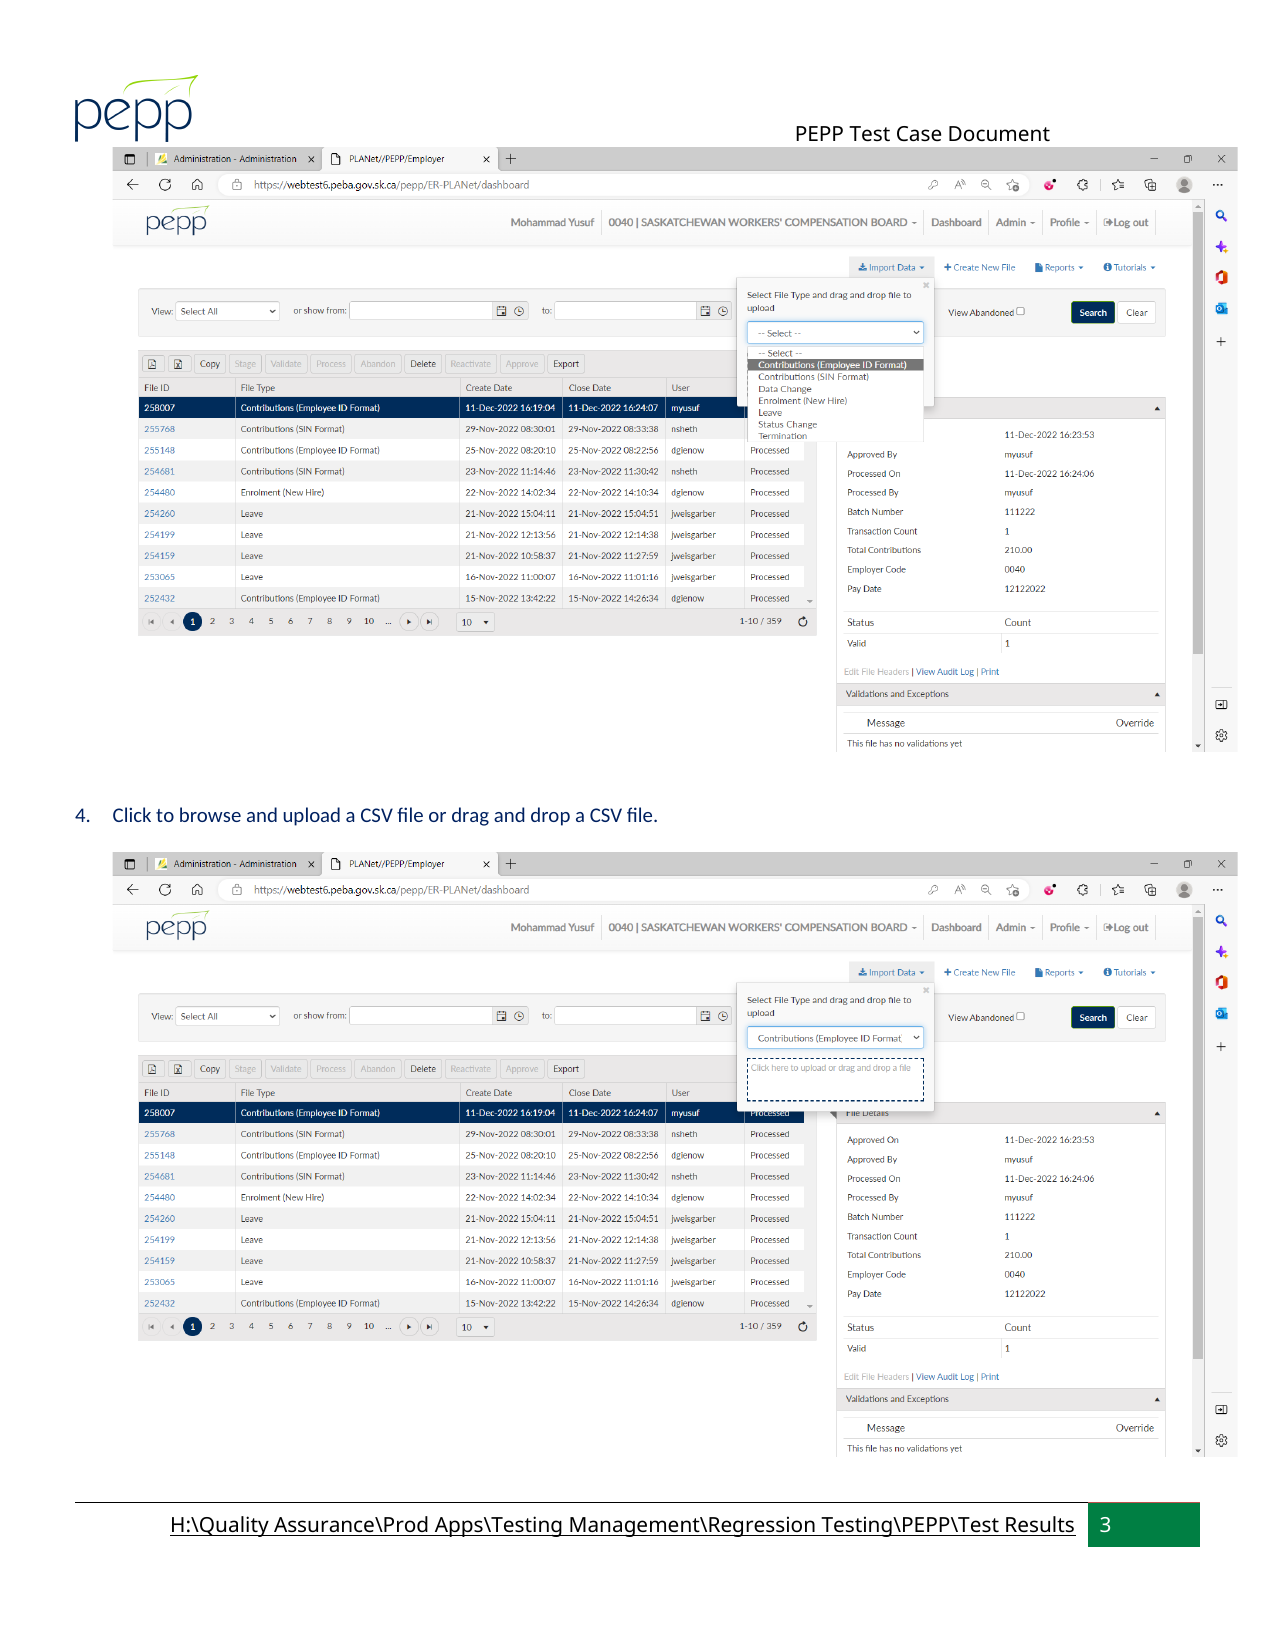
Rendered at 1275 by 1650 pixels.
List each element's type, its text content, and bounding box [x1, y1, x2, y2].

list Click to browse and upload a CSV file or drag and drop a CSV file. [75, 802, 1200, 827]
picture [112, 852, 1238, 1457]
picture [112, 147, 1238, 752]
picture [75, 75, 199, 142]
